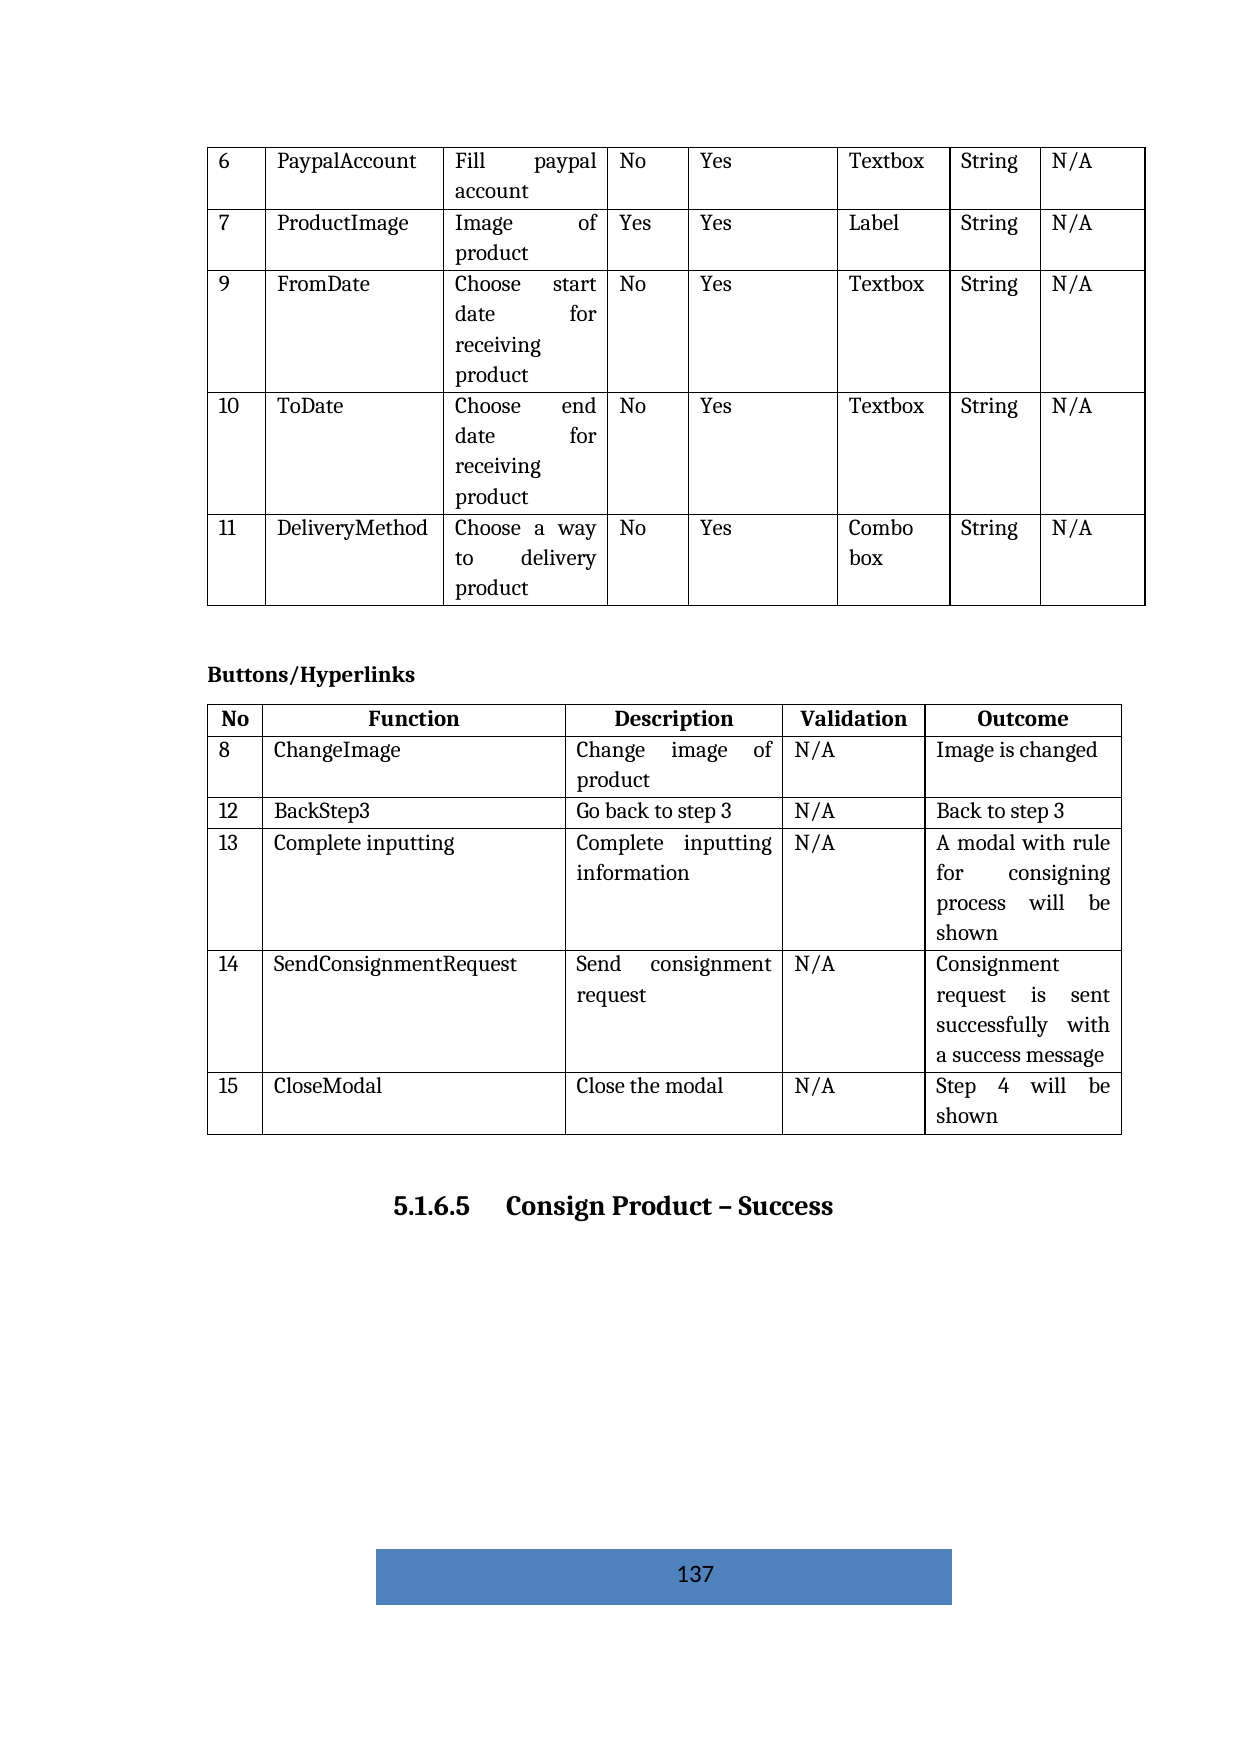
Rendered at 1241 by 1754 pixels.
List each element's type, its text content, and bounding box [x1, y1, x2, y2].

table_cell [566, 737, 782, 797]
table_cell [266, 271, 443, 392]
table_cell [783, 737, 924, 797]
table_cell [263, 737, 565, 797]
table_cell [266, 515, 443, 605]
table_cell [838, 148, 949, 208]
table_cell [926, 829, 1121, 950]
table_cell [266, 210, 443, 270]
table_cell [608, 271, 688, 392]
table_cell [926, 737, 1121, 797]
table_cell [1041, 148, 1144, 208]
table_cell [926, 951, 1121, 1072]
table_cell 6 [208, 148, 265, 208]
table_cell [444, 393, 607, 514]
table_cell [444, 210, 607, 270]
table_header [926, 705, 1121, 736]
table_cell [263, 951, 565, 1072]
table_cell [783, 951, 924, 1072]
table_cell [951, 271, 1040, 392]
subtitle Consign Product – Success [393, 1190, 1122, 1222]
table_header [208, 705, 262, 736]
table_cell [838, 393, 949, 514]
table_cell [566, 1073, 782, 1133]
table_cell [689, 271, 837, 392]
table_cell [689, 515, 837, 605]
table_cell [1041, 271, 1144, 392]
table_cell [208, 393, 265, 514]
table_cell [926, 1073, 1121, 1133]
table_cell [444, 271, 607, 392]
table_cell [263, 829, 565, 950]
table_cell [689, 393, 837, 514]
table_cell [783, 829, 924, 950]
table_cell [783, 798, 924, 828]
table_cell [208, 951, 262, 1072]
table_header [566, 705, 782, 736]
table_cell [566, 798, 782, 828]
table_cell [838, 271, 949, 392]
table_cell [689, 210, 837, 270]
table_cell No [608, 148, 688, 208]
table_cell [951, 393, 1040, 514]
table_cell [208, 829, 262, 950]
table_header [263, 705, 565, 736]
table_cell Yes [689, 148, 837, 208]
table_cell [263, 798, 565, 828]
table_cell Fill paypal account [444, 148, 607, 208]
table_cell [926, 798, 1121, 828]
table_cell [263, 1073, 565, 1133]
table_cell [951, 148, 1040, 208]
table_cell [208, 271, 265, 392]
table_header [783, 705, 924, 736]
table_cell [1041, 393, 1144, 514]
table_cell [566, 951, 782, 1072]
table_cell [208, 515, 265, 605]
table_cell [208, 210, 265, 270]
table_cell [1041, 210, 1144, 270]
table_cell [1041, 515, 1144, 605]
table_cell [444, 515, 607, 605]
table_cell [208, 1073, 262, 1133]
text Buttons/Hyperlinks [207, 662, 1122, 688]
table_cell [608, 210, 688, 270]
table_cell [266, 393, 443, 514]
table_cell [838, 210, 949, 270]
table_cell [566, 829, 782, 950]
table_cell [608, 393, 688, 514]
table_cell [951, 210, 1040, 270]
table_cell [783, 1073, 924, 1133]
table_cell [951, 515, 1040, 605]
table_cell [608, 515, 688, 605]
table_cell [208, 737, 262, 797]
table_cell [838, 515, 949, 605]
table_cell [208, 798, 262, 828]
table_cell PaypalAccount [266, 148, 443, 208]
